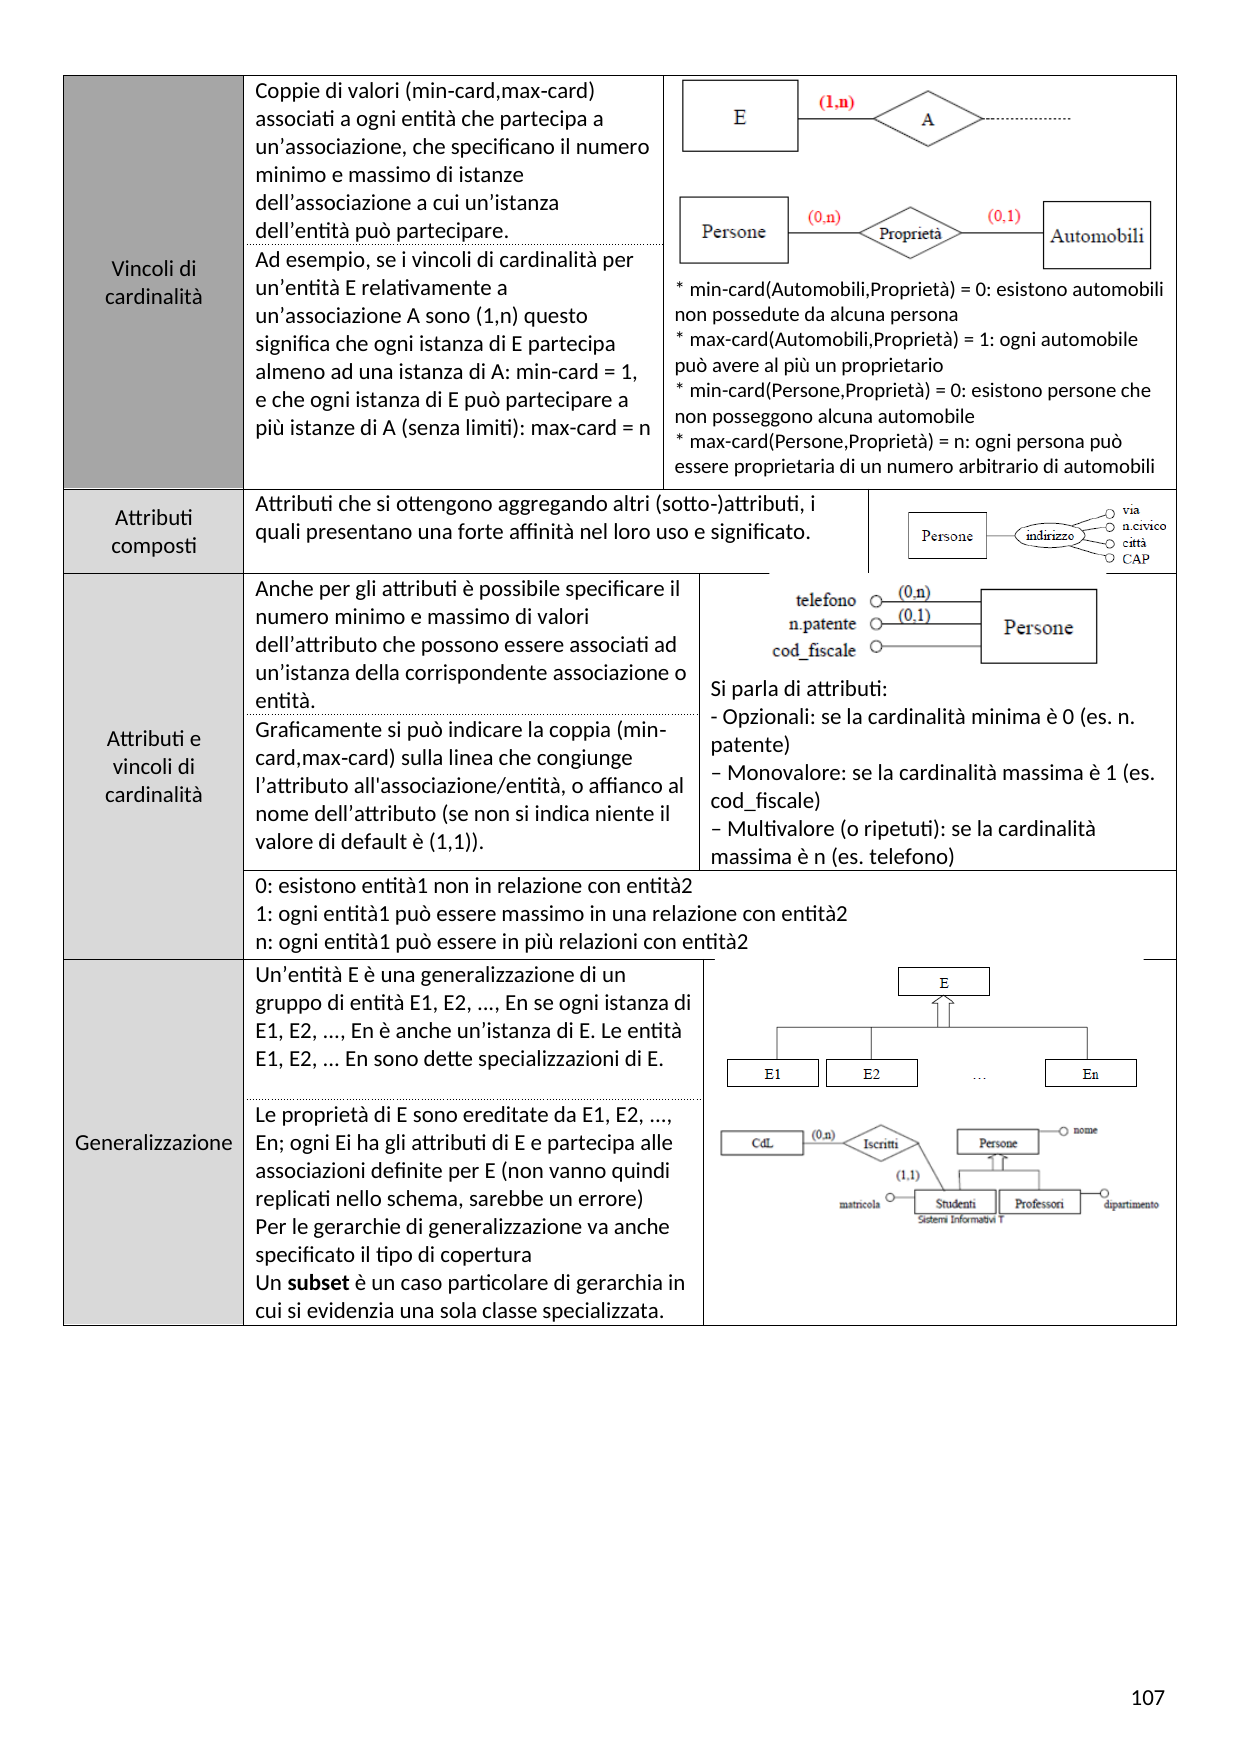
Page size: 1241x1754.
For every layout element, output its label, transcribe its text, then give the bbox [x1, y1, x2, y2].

table_header * min-card(Automobili,Proprietà) = 0: esistono automobili non possedute da alcuna persona * max-card(Automobili,Proprietà) = 1: ogni automobile può avere al più un proprietario * min-card(Persone,Proprietà) = 0: esistono persone che non posseggono alcuna automobile * max-card(Persone,Proprietà) = n: ogni persona può essere proprietaria di un numero arbitrario di automobili [664, 76, 1176, 488]
table_cell Attributi e vincoli di cardinalità [64, 574, 243, 959]
table_cell Generalizzazione [64, 960, 243, 1324]
table_cell 0: esistono entità1 non in relazione con entità2 1: ogni entità1 può essere massimo in una relazione con entità2 n: ogni entità1 può essere in più relazioni con entità2 [244, 871, 1176, 959]
table_cell Un’entità E è una generalizzazione di un gruppo di entità E1, E2, ..., En se ogni istanza di E1, E2, ..., En è anche un’istanza di E. Le entità E1, E2, ... En sono dette specializzazioni di E. [244, 960, 703, 1099]
table_cell Attributi che si ottengono aggregando altri (sotto‐)attributi, i quali presentano una forte affinità nel loro uso e significato. [244, 490, 868, 573]
picture [674, 191, 1159, 276]
table_header Vincoli di cardinalità [64, 76, 243, 488]
table_cell Le proprietà di E sono ereditate da E1, E2, ..., En; ogni Ei ha gli attributi di E e partecipa alle associazioni definite per E (non vanno quindi replicati nello schema, sarebbe un errore) Per le gerarchie di generalizzazione va anche specificato il tipo di copertura Un subset è un caso particolare di gerarchia in cui si evidenzia una sola classe specializzata. [244, 1099, 703, 1324]
picture [715, 1118, 1165, 1239]
table_cell [704, 960, 1176, 1324]
table_cell Graficamente si può indicare la coppia (min‐card,max‐card) sulla linea che congiunge l’attributo all'associazione/entità, o affianco al nome dell’attributo (se non si indica niente il valore di default è (1,1)). [244, 714, 699, 870]
table_cell Si parla di attributi: - Opzionali: se la cardinalità minima è 0 (es. n. patente) – Monovalore: se la cardinalità massima è 1 (es. cod_fiscale) – Multivalore (o ripetuti): se la cardinalità massima è n (es. telefono) [700, 574, 1176, 870]
picture [714, 959, 1144, 1091]
table_cell Anche per gli attributi è possibile specificare il numero minimo e massimo di valori dell’attributo che possono essere associati ad un’istanza della corrispondente associazione o entità. [244, 574, 699, 714]
picture [674, 76, 1074, 164]
table_cell Ad esempio, se i vincoli di cardinalità per un’entità E relativamente a un’associazione A sono (1,n) questo significa che ogni istanza di E partecipa almeno ad una istanza di A: min-card = 1, e che ogni istanza di E può partecipare a più istanze di A (senza limiti): max-card = n [244, 244, 663, 488]
table_header Coppie di valori (min‐card,max‐card) associati a ogni entità che partecipa a un’associazione, che specificano il numero minimo e massimo di istanze dell’associazione a cui un’istanza dell’entità può partecipare. [244, 76, 663, 244]
picture [769, 492, 1167, 675]
table_cell [869, 490, 1176, 573]
table_cell Attributi composti [64, 490, 243, 573]
